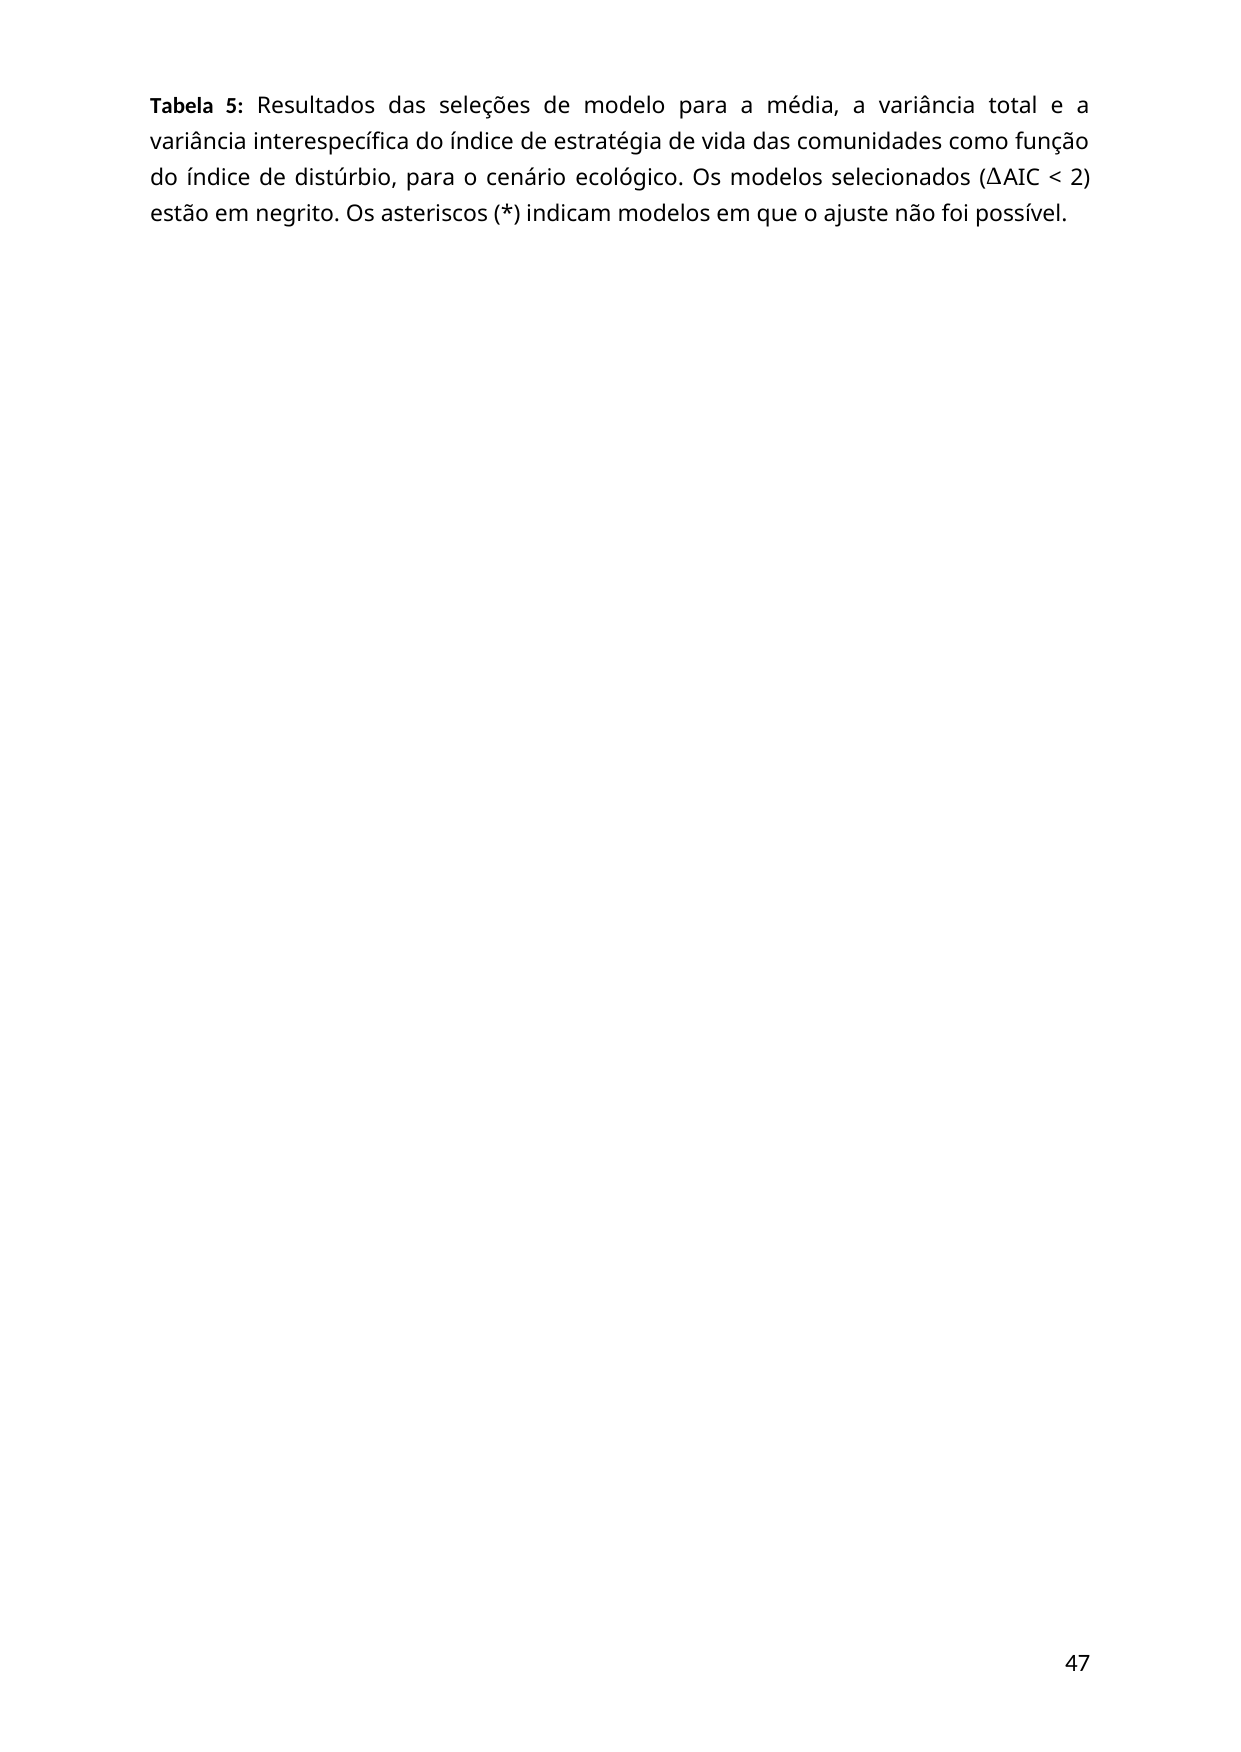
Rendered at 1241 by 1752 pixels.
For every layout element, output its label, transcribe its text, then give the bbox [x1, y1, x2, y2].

text Tabela 5: Resultados das seleções de modelo para a média, a variância total e a variância interespecífica do índice de estratégia de vida das comunidades como função do índice de distúrbio, para o cenário ecológico. Os modelos selecionados (AIC < 2) estão em negrito. Os asteriscos (*) indicam modelos em que o ajuste não foi possível. [150, 89, 1090, 228]
